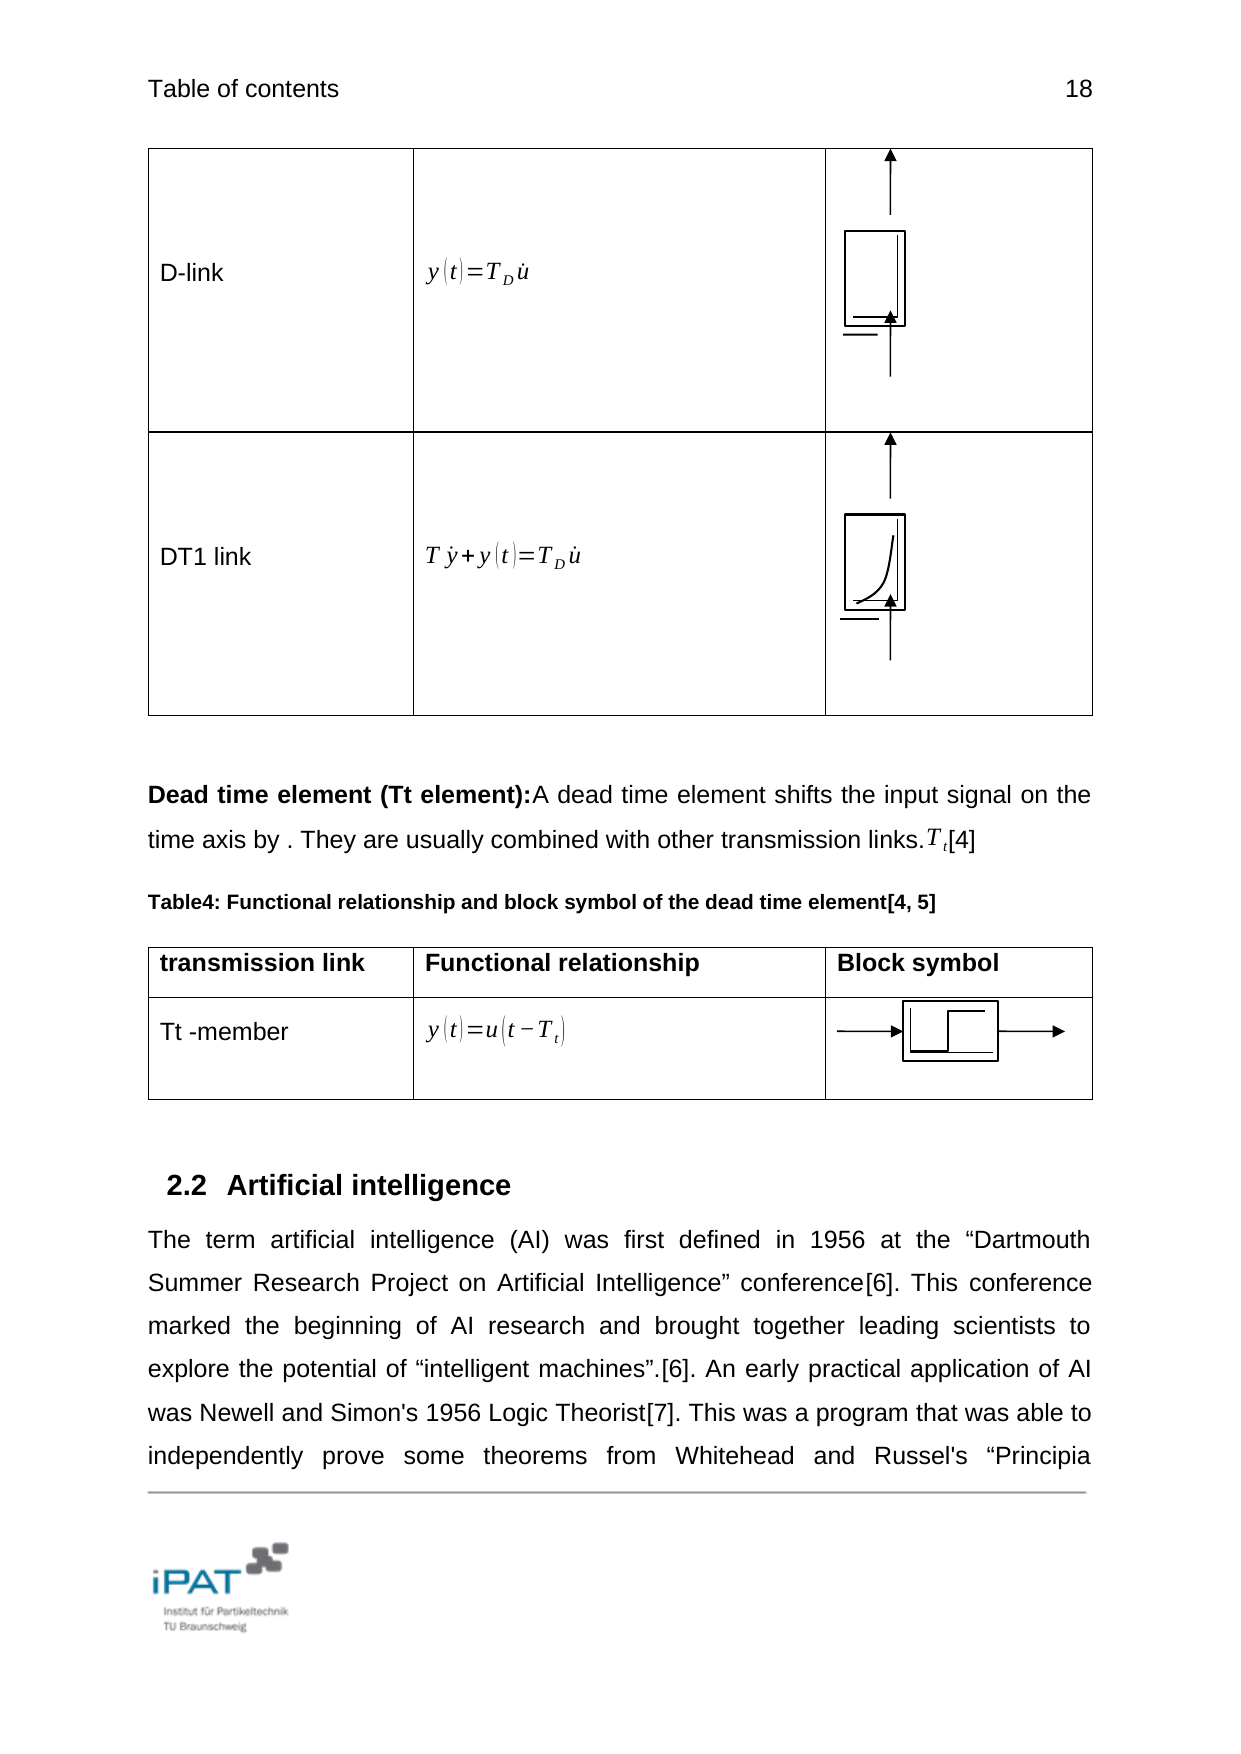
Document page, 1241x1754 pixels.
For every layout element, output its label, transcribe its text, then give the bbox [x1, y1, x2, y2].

picture [147, 1534, 300, 1645]
table_header Functional relationship [414, 948, 825, 997]
table_cell Tt -member [149, 998, 413, 1099]
table_cell [414, 433, 825, 715]
table_cell [414, 998, 825, 1099]
table_cell [826, 998, 1092, 1099]
text Table4: Functional relationship and block symbol of the dead time element[4, 5] [148, 890, 1092, 914]
text Dead time element (Tt element):A dead time element shifts the input signal on the time axis by . They are usually combined with other transmission links.[4] [148, 780, 1092, 855]
table_cell [826, 149, 1092, 431]
table_cell DT1 link [149, 433, 413, 715]
table_header transmission link [149, 948, 413, 997]
picture [147, 1491, 1090, 1496]
table_header Block symbol [826, 948, 1092, 997]
table_cell [414, 149, 825, 431]
table_cell [826, 433, 1092, 715]
table_cell D-link [149, 149, 413, 431]
subtitle Artificial intelligence [166, 1168, 1092, 1202]
